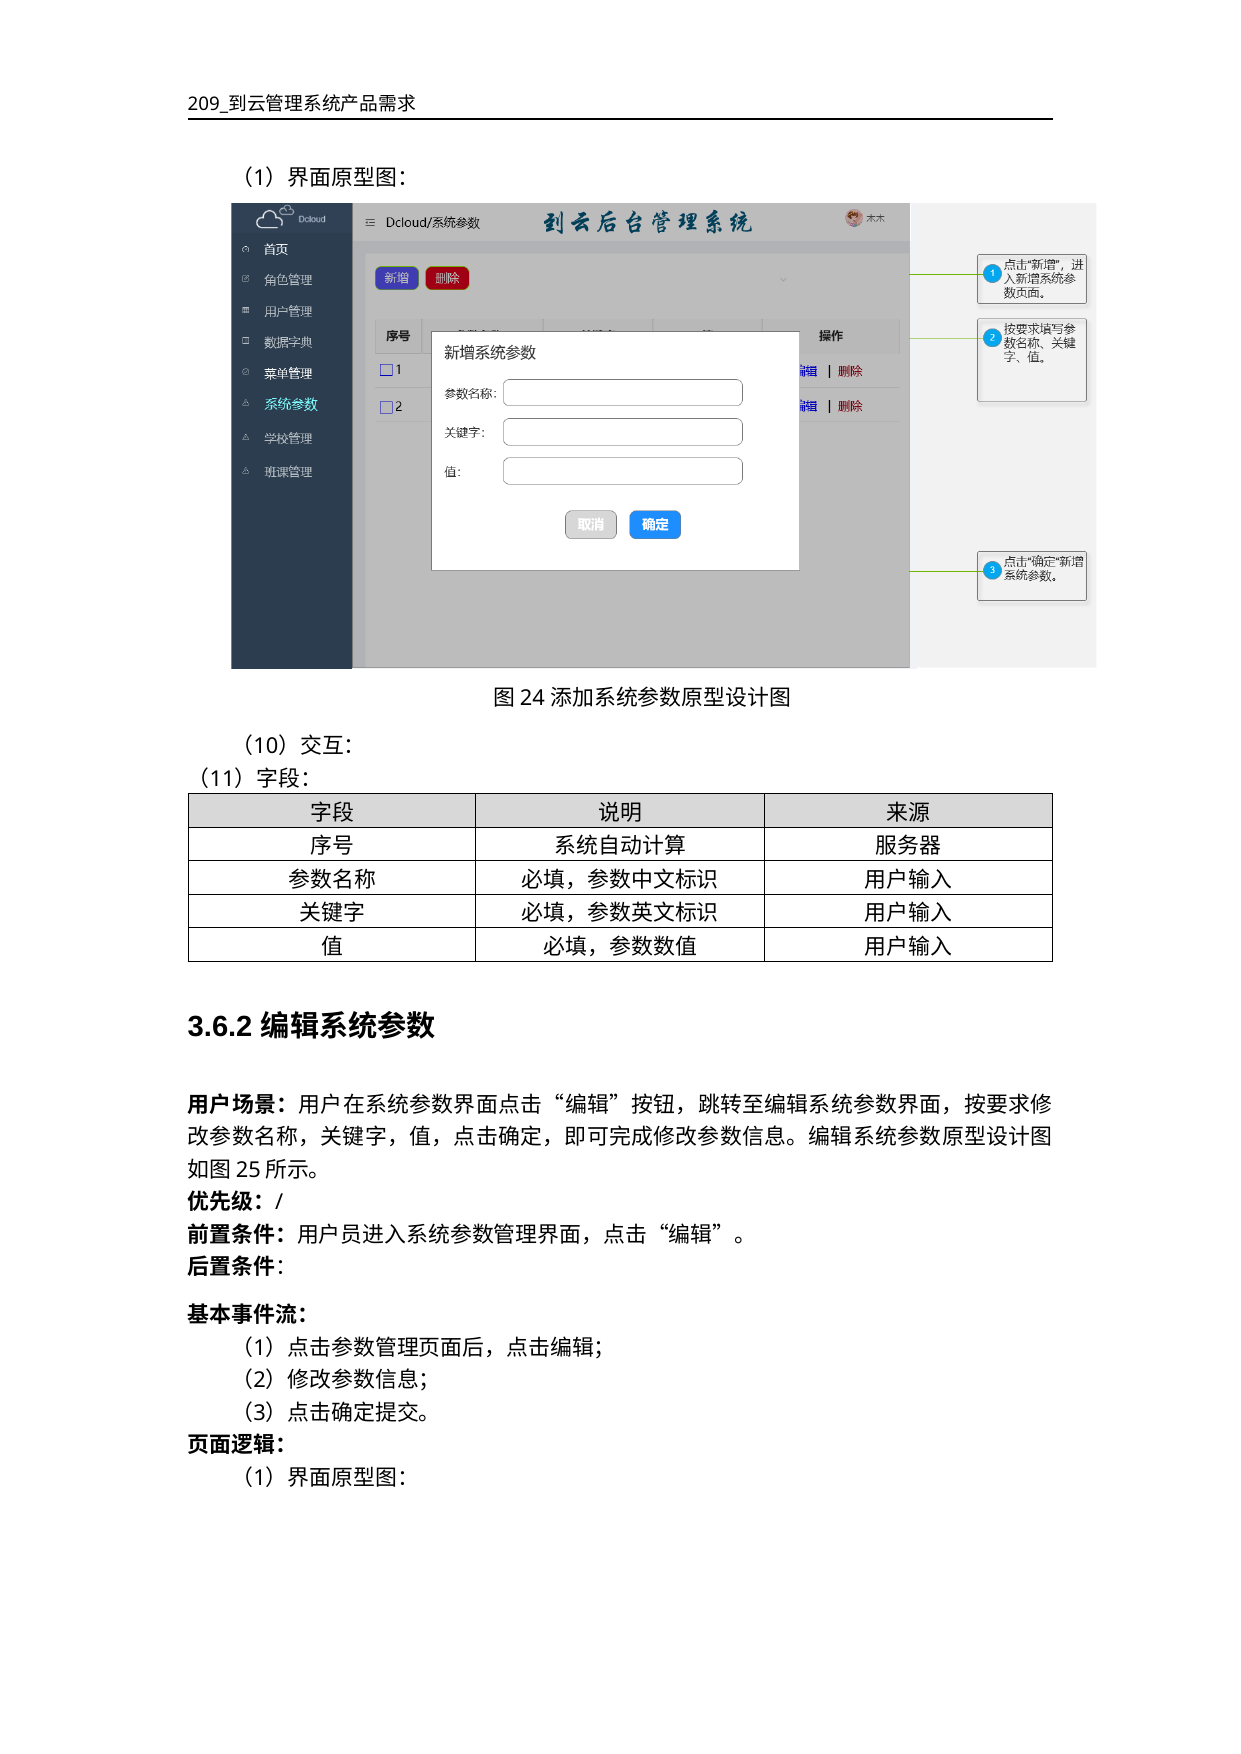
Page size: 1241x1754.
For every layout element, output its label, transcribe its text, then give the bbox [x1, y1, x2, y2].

table_header 说明 [476, 794, 764, 827]
table_cell 参数名称 [189, 861, 475, 894]
list 交互： [187, 728, 1053, 761]
table_cell 必填，参数数值 [476, 928, 764, 961]
subtitle 3.6.2 编辑系统参数 [187, 991, 1053, 1056]
text 后置条件： [187, 1249, 1053, 1281]
text （2）修改参数信息； [187, 1362, 1053, 1394]
table_cell 必填，参数中文标识 [476, 861, 764, 894]
text 用户场景：用户在系统参数界面点击“编辑”按钮，跳转至编辑系统参数界面，按要求修改参数名称，关键字，值，点击确定，即可完成修改参数信息。编辑系统参数原型设计图如图25所示。 [187, 1086, 1053, 1184]
text 优先级：/ [187, 1184, 1053, 1216]
table_header 来源 [765, 794, 1052, 827]
list 字段： [187, 761, 1053, 793]
table_cell 系统自动计算 [476, 828, 764, 860]
picture [231, 203, 1097, 669]
table_cell 序号 [189, 828, 475, 860]
table_cell 用户输入 [765, 861, 1052, 894]
table_cell 用户输入 [765, 895, 1052, 927]
table_cell 关键字 [189, 895, 475, 927]
text （1）界面原型图： [187, 1459, 1053, 1492]
text 前置条件：用户员进入系统参数管理界面，点击“编辑”。 [187, 1216, 1053, 1249]
table_cell 值 [189, 928, 475, 961]
table_header 字段 [189, 794, 475, 827]
text 基本事件流： [187, 1297, 1053, 1329]
text 图24 添加系统参数原型设计图 [187, 680, 1053, 712]
text 页面逻辑： [187, 1427, 1053, 1459]
text （3）点击确定提交。 [187, 1394, 1053, 1427]
table_cell 用户输入 [765, 928, 1052, 961]
text （1）点击参数管理页面后，点击编辑； [187, 1329, 1053, 1362]
text （1）界面原型图： [187, 160, 1053, 192]
table_cell 必填，参数英文标识 [476, 895, 764, 927]
table_cell 服务器 [765, 828, 1052, 860]
